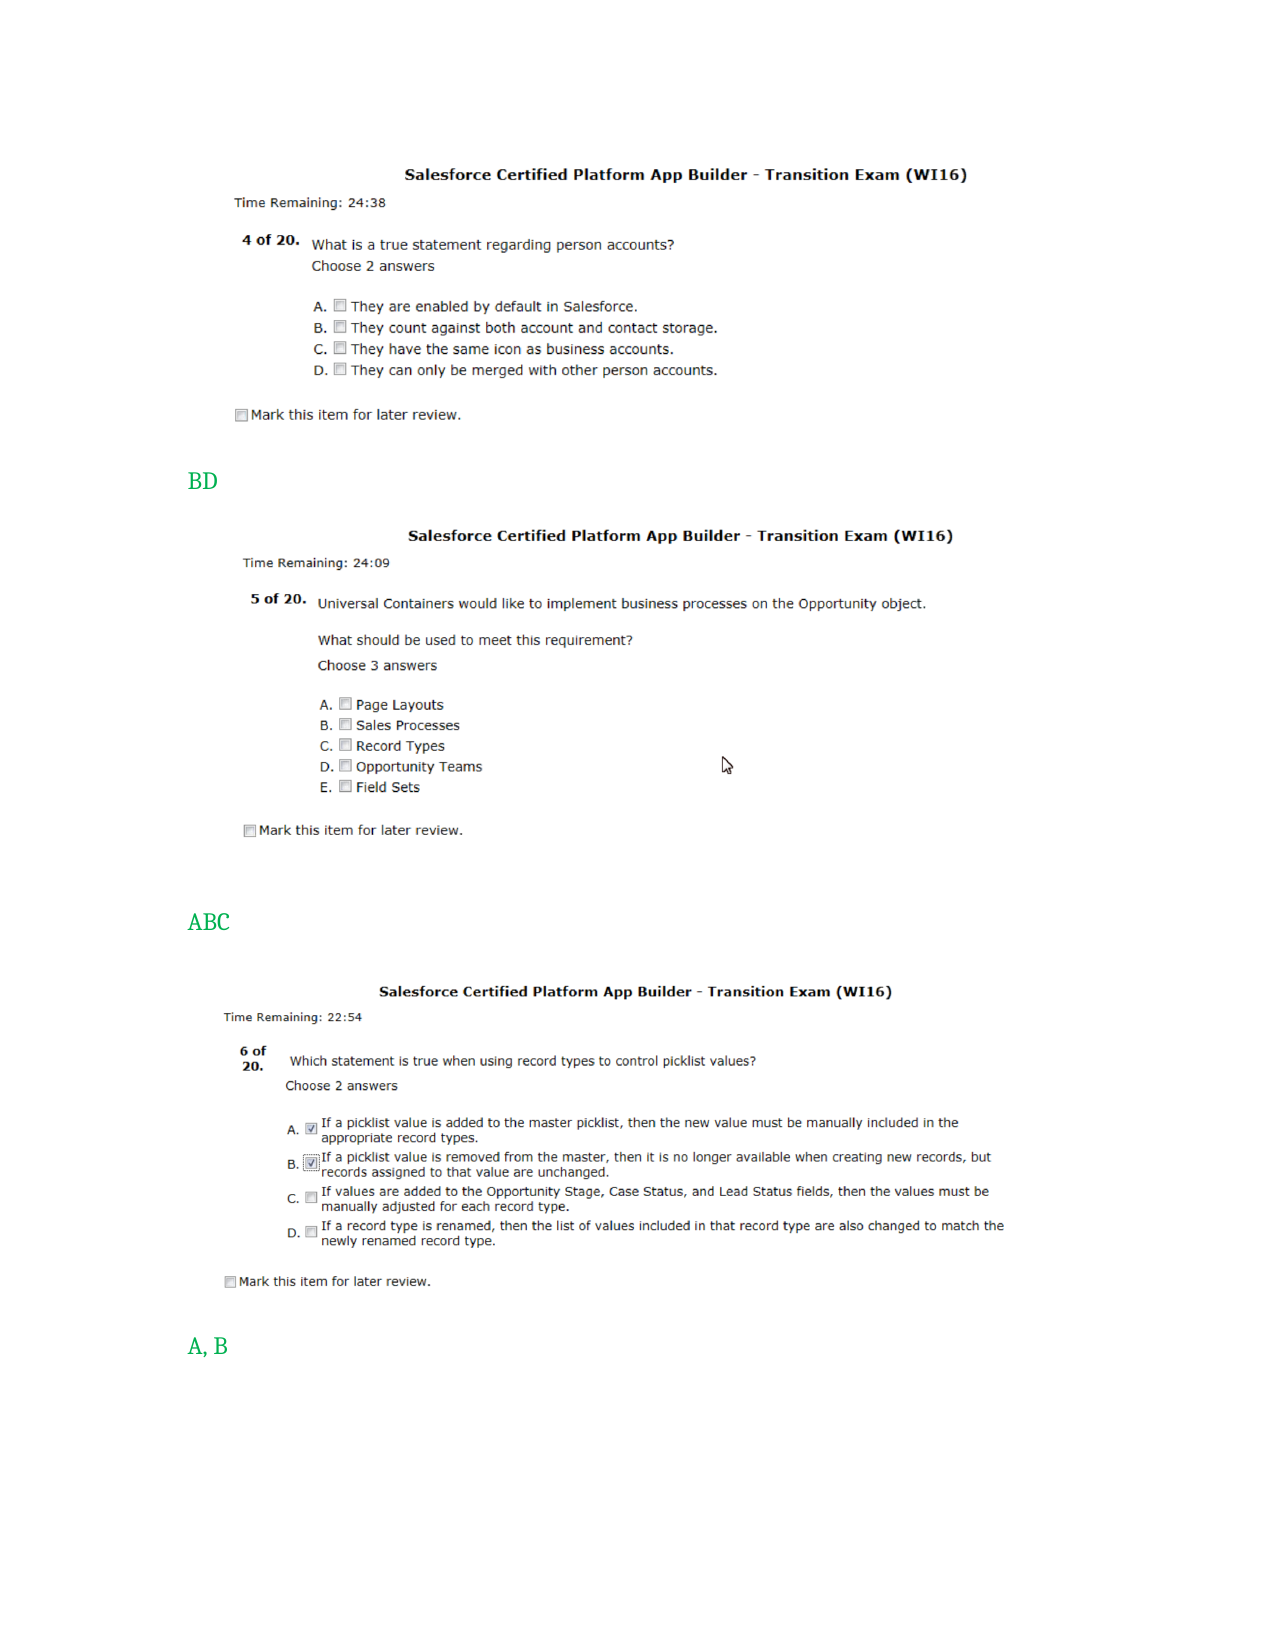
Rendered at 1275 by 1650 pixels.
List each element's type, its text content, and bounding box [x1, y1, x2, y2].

picture [187, 150, 1088, 467]
picture [187, 965, 1087, 1332]
text BD [187, 467, 1087, 496]
text A, B [187, 1332, 1087, 1361]
text ABC [187, 907, 1087, 936]
picture [187, 495, 1086, 879]
